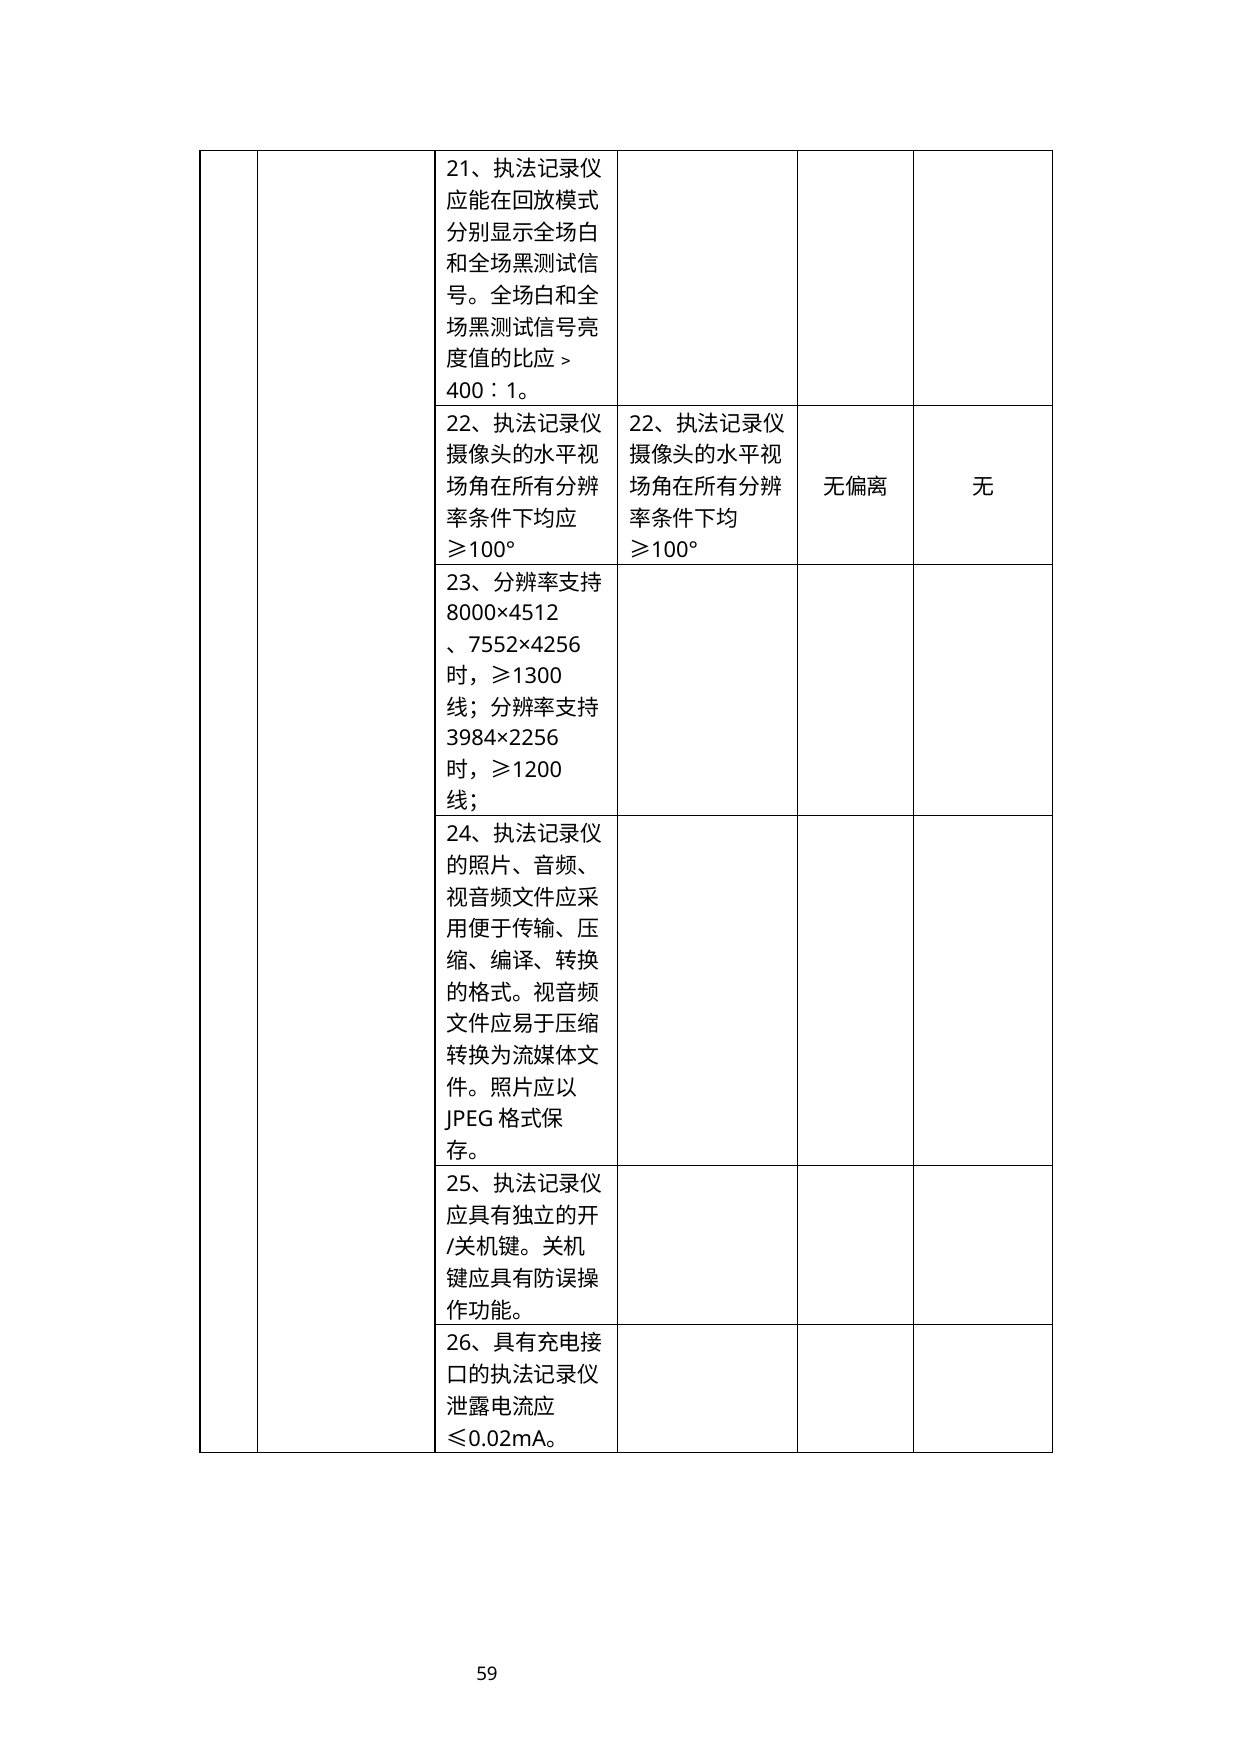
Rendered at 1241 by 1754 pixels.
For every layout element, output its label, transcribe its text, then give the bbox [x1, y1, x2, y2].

table_cell [618, 565, 797, 815]
table_cell [798, 816, 913, 1165]
table_cell [914, 1325, 1052, 1452]
table_cell [618, 151, 797, 404]
table_cell 无偏离 [798, 406, 913, 564]
table_cell [798, 565, 913, 815]
table_cell 22、执法记录仪摄像头的水平视场角在所有分辨率条件下均应≥100° [436, 406, 617, 564]
table_cell [798, 1166, 913, 1324]
table_cell [618, 816, 797, 1165]
table_cell 24、执法记录仪的照片、音频、视音频文件应采用便于传输、压缩、编译、转换的格式。视音频文件应易于压缩转换为流媒体文件。照片应以JPEG格式保存。 [436, 816, 617, 1165]
table_cell 26、具有充电接口的执法记录仪泄露电流应≤0.02mA。 [436, 1325, 617, 1452]
table_cell 25、执法记录仪应具有独立的开/关机键。关机键应具有防误操作功能。 [436, 1166, 617, 1324]
table_cell [618, 1166, 797, 1324]
table_cell [798, 151, 913, 404]
table_cell 22、执法记录仪摄像头的水平视场角在所有分辨率条件下均≥100° [618, 406, 797, 564]
table_cell 无 [914, 406, 1052, 564]
table_cell [914, 151, 1052, 404]
table_cell 21、执法记录仪应能在回放模式分别显示全场白和全场黑测试信号。全场白和全场黑测试信号亮度值的比应﹥400︰1。 [436, 151, 617, 404]
table_cell [798, 1325, 913, 1452]
table_cell 23、分辨率支持8000×4512、7552×4256时，≥1300线；分辨率支持3984×2256时，≥1200线； [436, 565, 617, 815]
table_cell [914, 565, 1052, 815]
table_cell [914, 1166, 1052, 1324]
table_cell [914, 816, 1052, 1165]
table_cell [618, 1325, 797, 1452]
